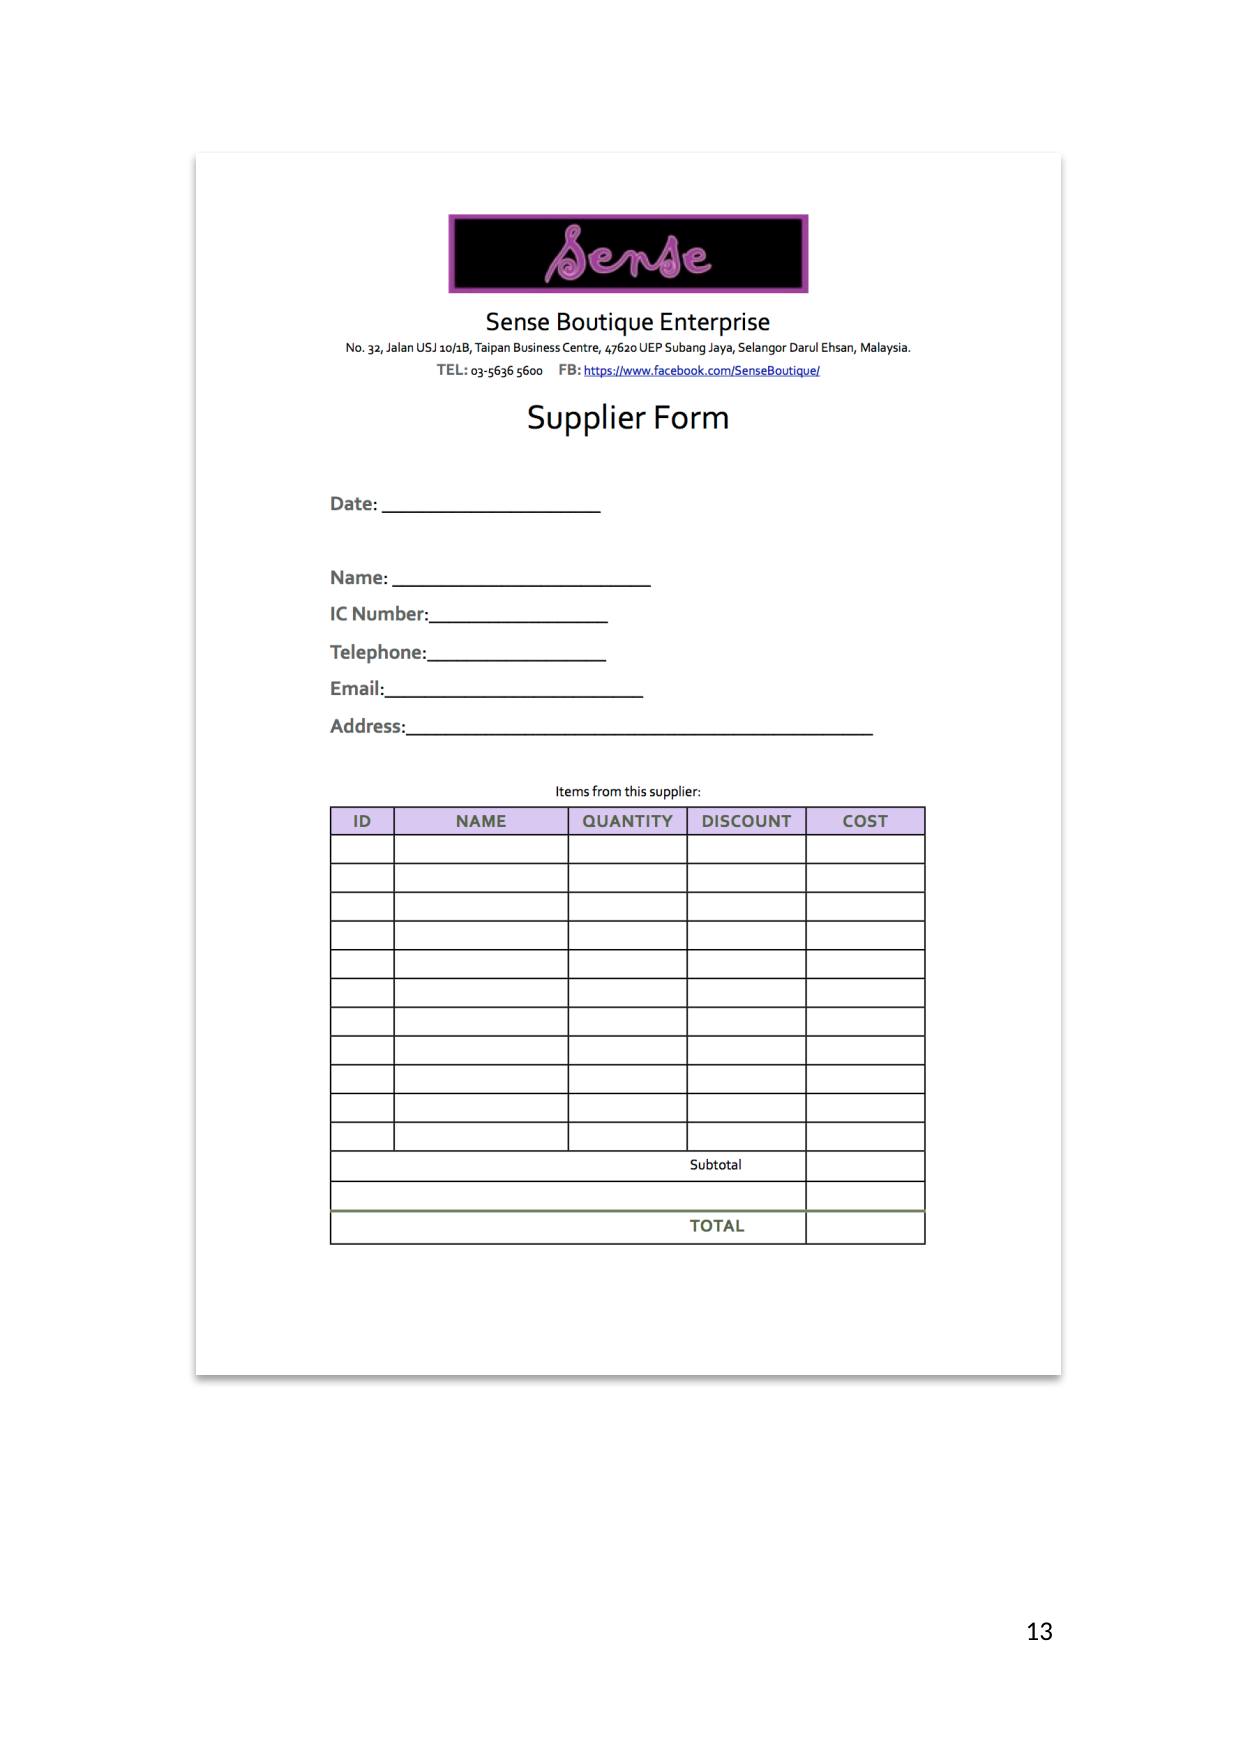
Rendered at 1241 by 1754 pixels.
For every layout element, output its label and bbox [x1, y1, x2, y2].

picture [196, 153, 1061, 1375]
